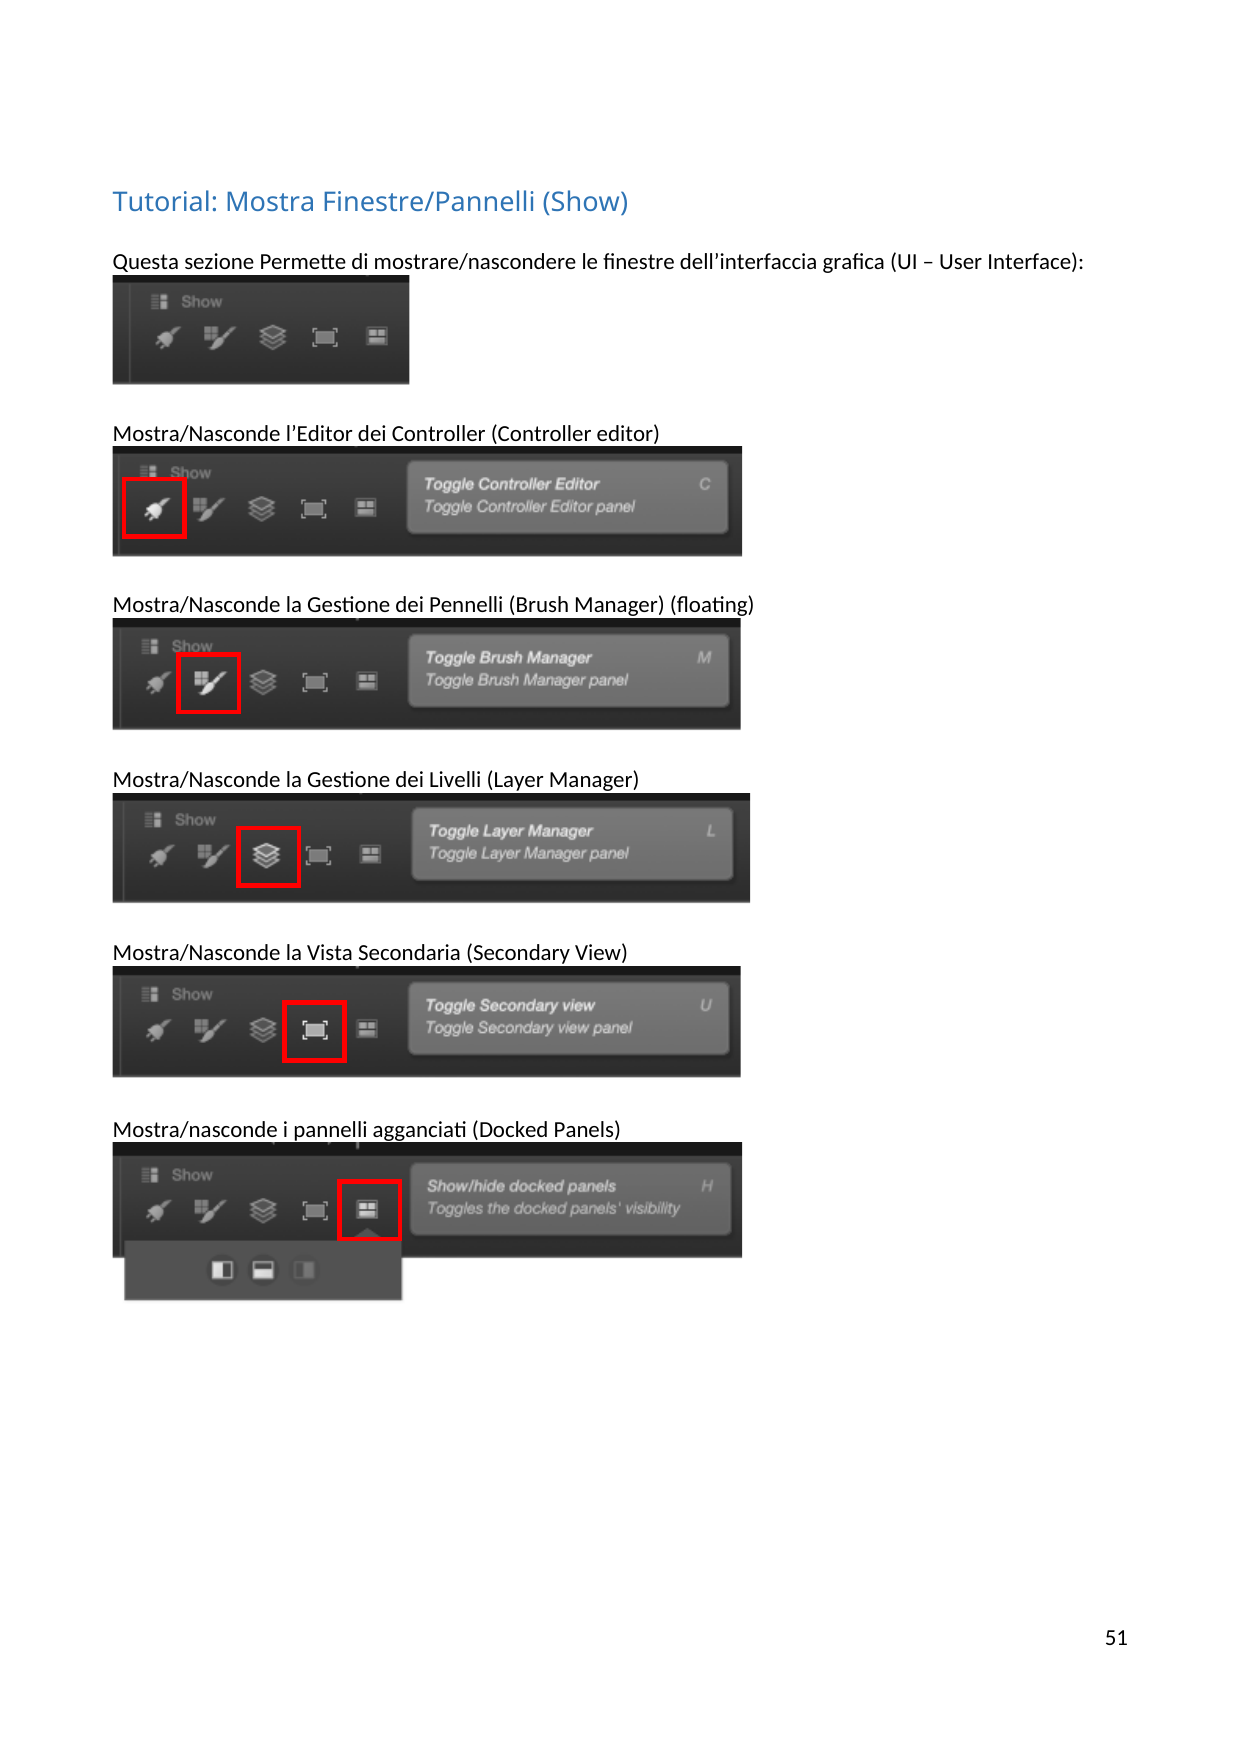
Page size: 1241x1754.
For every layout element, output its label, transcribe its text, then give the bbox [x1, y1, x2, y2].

picture [112, 618, 741, 738]
text Mostra/Nasconde la Vista Secondaria (Secondary View) [112, 938, 1128, 966]
picture [112, 446, 743, 563]
text Mostra/Nasconde l’Editor dei Controller (Controller editor) [112, 419, 1128, 447]
text Mostra/Nasconde la Gestione dei Pennelli (Brush Manager) (floating) [112, 590, 1128, 618]
picture [112, 275, 410, 391]
picture [112, 1142, 743, 1310]
text Mostra/Nasconde la Gestione dei Livelli (Layer Manager) [112, 765, 1128, 793]
subtitle Tutorial: Mostra Finestre/Pannelli (Show) [112, 182, 1128, 219]
text Questa sezione Permette di mostrare/nascondere le finestre dell’interfaccia grafica (UI – User Interface): [112, 247, 1128, 275]
text Mostra/nasconde i pannelli agganciati (Docked Panels) [112, 1115, 1128, 1143]
picture [112, 793, 750, 911]
picture [112, 966, 741, 1087]
